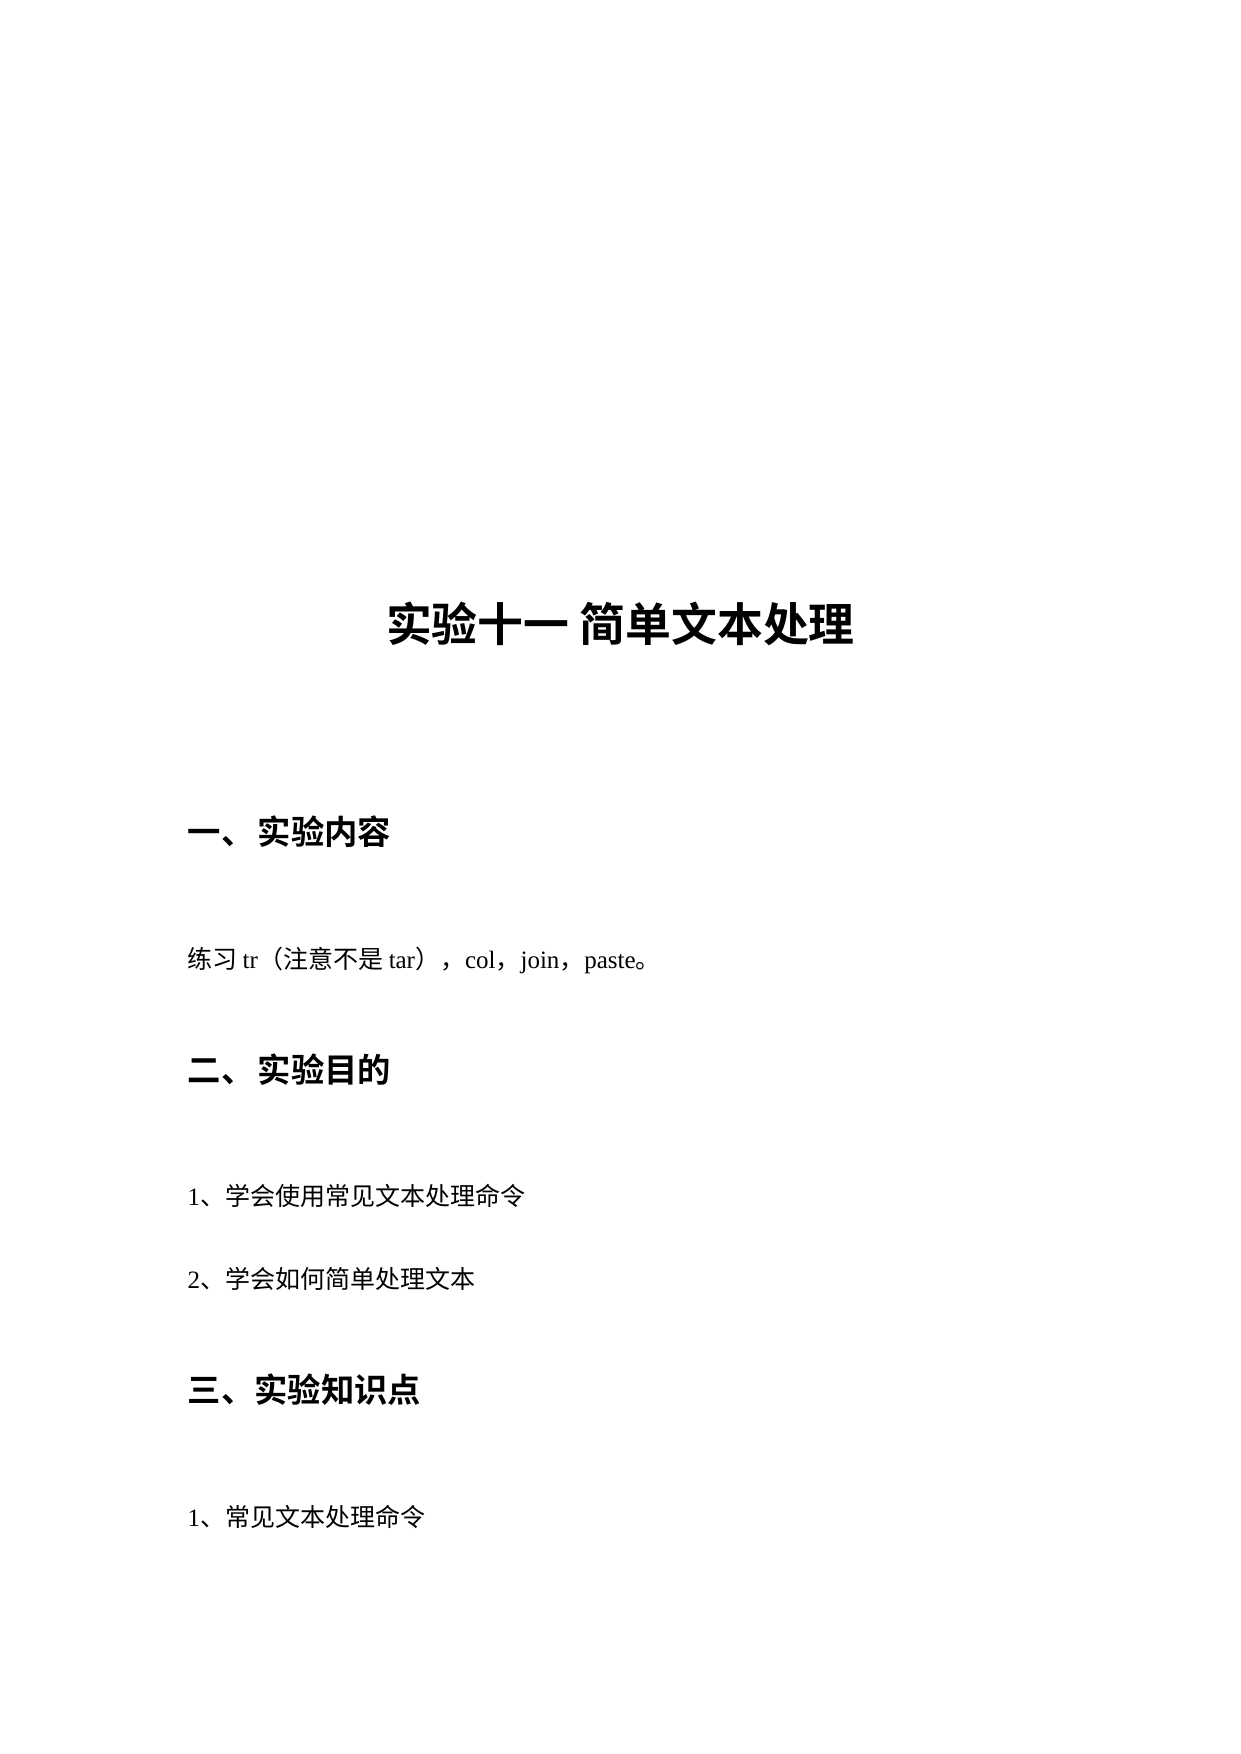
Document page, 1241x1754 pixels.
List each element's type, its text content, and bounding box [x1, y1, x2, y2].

subtitle 实验内容 [187, 798, 1053, 863]
text 2、学会如何简单处理文本 [187, 1246, 1053, 1311]
text 1、常见文本处理命令 [187, 1483, 1053, 1548]
text 练习tr（注意不是 tar），col，join，paste。 [187, 925, 1053, 990]
text 1、学会使用常见文本处理命令 [187, 1162, 1053, 1227]
subtitle 实验目的 [187, 1035, 1053, 1100]
subtitle 三、实验知识点 [187, 1356, 1053, 1421]
subtitle 实验十一 简单文本处理 [187, 572, 1053, 670]
